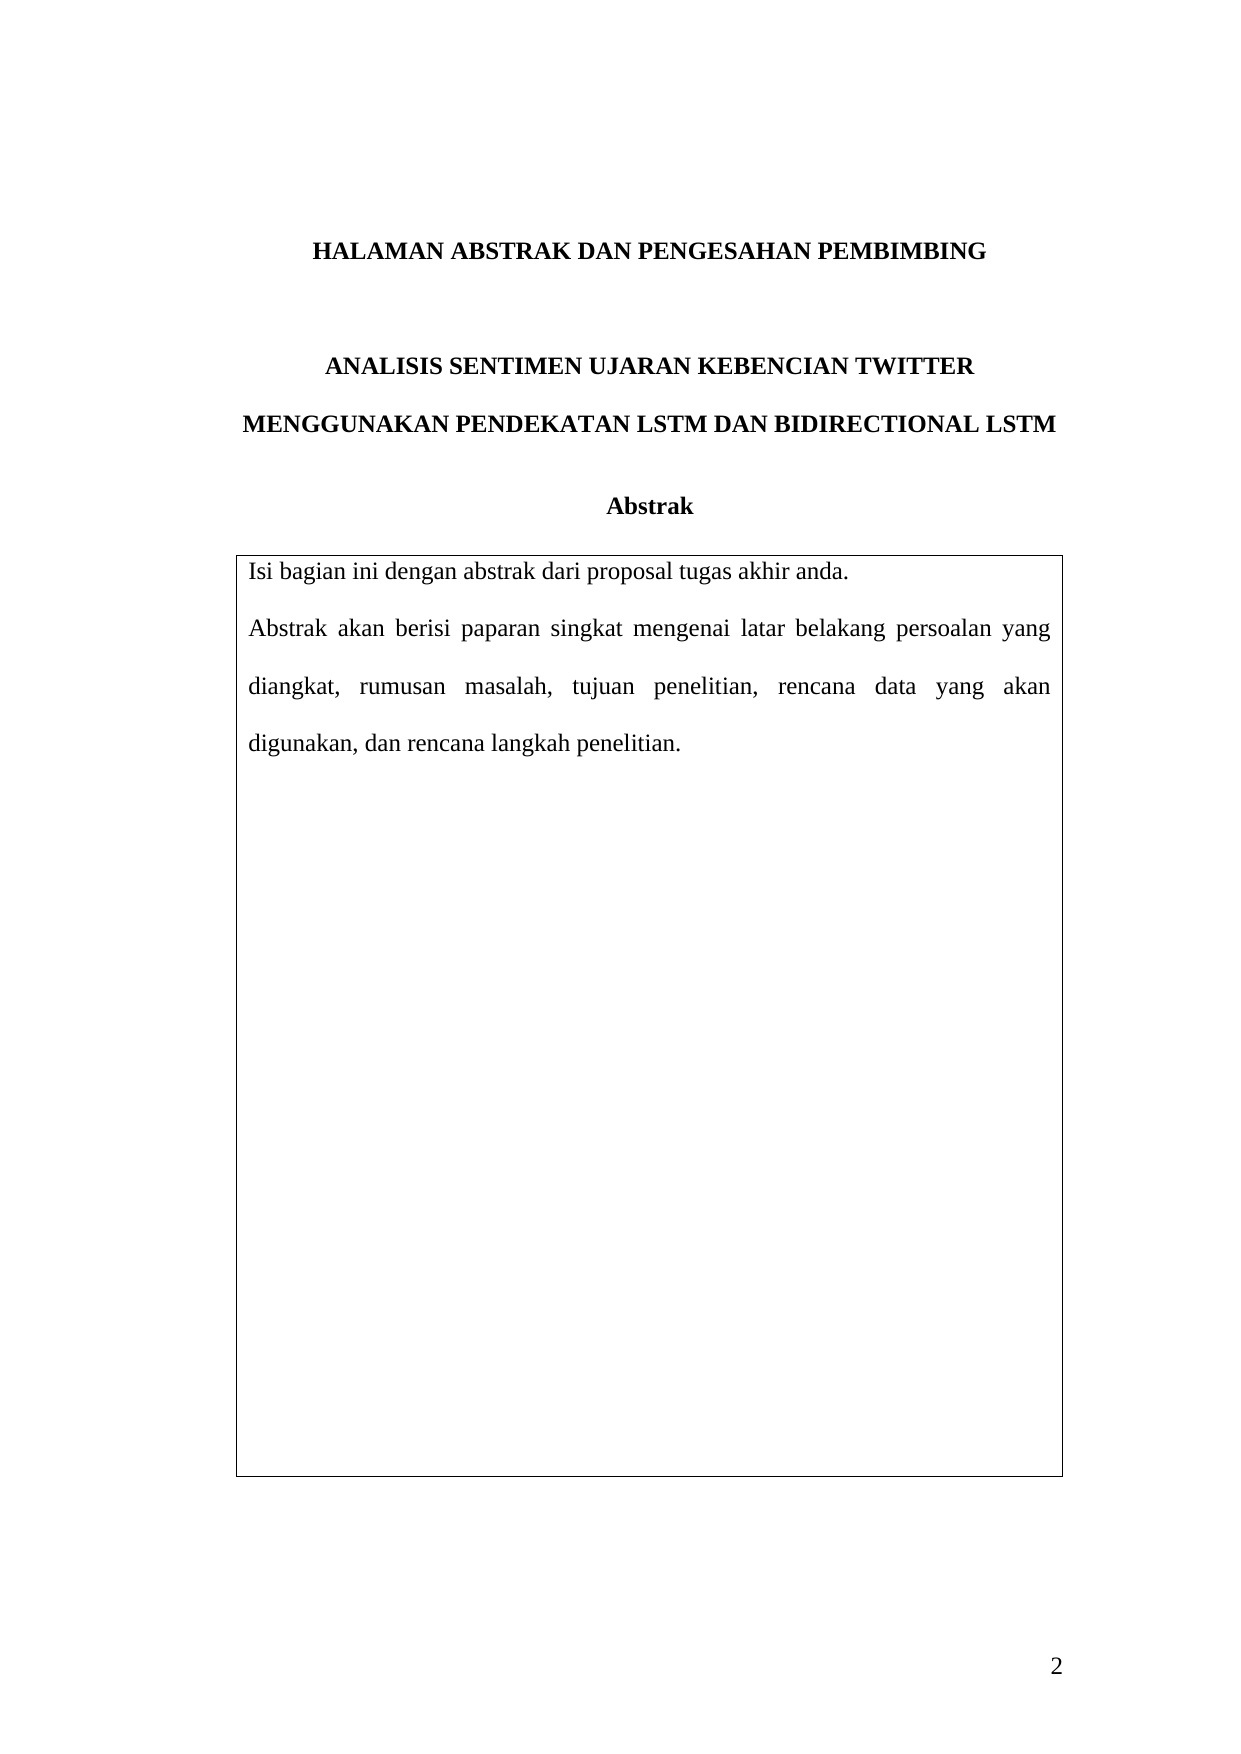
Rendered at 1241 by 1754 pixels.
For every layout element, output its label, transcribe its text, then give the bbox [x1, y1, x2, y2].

table_header Isi bagian ini dengan abstrak dari proposal tugas akhir anda. Abstrak akan berisi paparan singkat mengenai latar belakang persoalan yang diangkat, rumusan masalah, tujuan penelitian, rencana data yang akan digunakan, dan rencana langkah penelitian. [237, 556, 1062, 1476]
text ANALISIS SENTIMEN UJARAN KEBENCIAN TWITTER MENGGUNAKAN PENDEKATAN LSTM DAN BIDIRECTIONAL LSTM [236, 351, 1063, 437]
text HALAMAN ABSTRAK DAN PENGESAHAN PEMBIMBING [236, 236, 1063, 265]
subtitle Abstrak [236, 491, 1063, 520]
